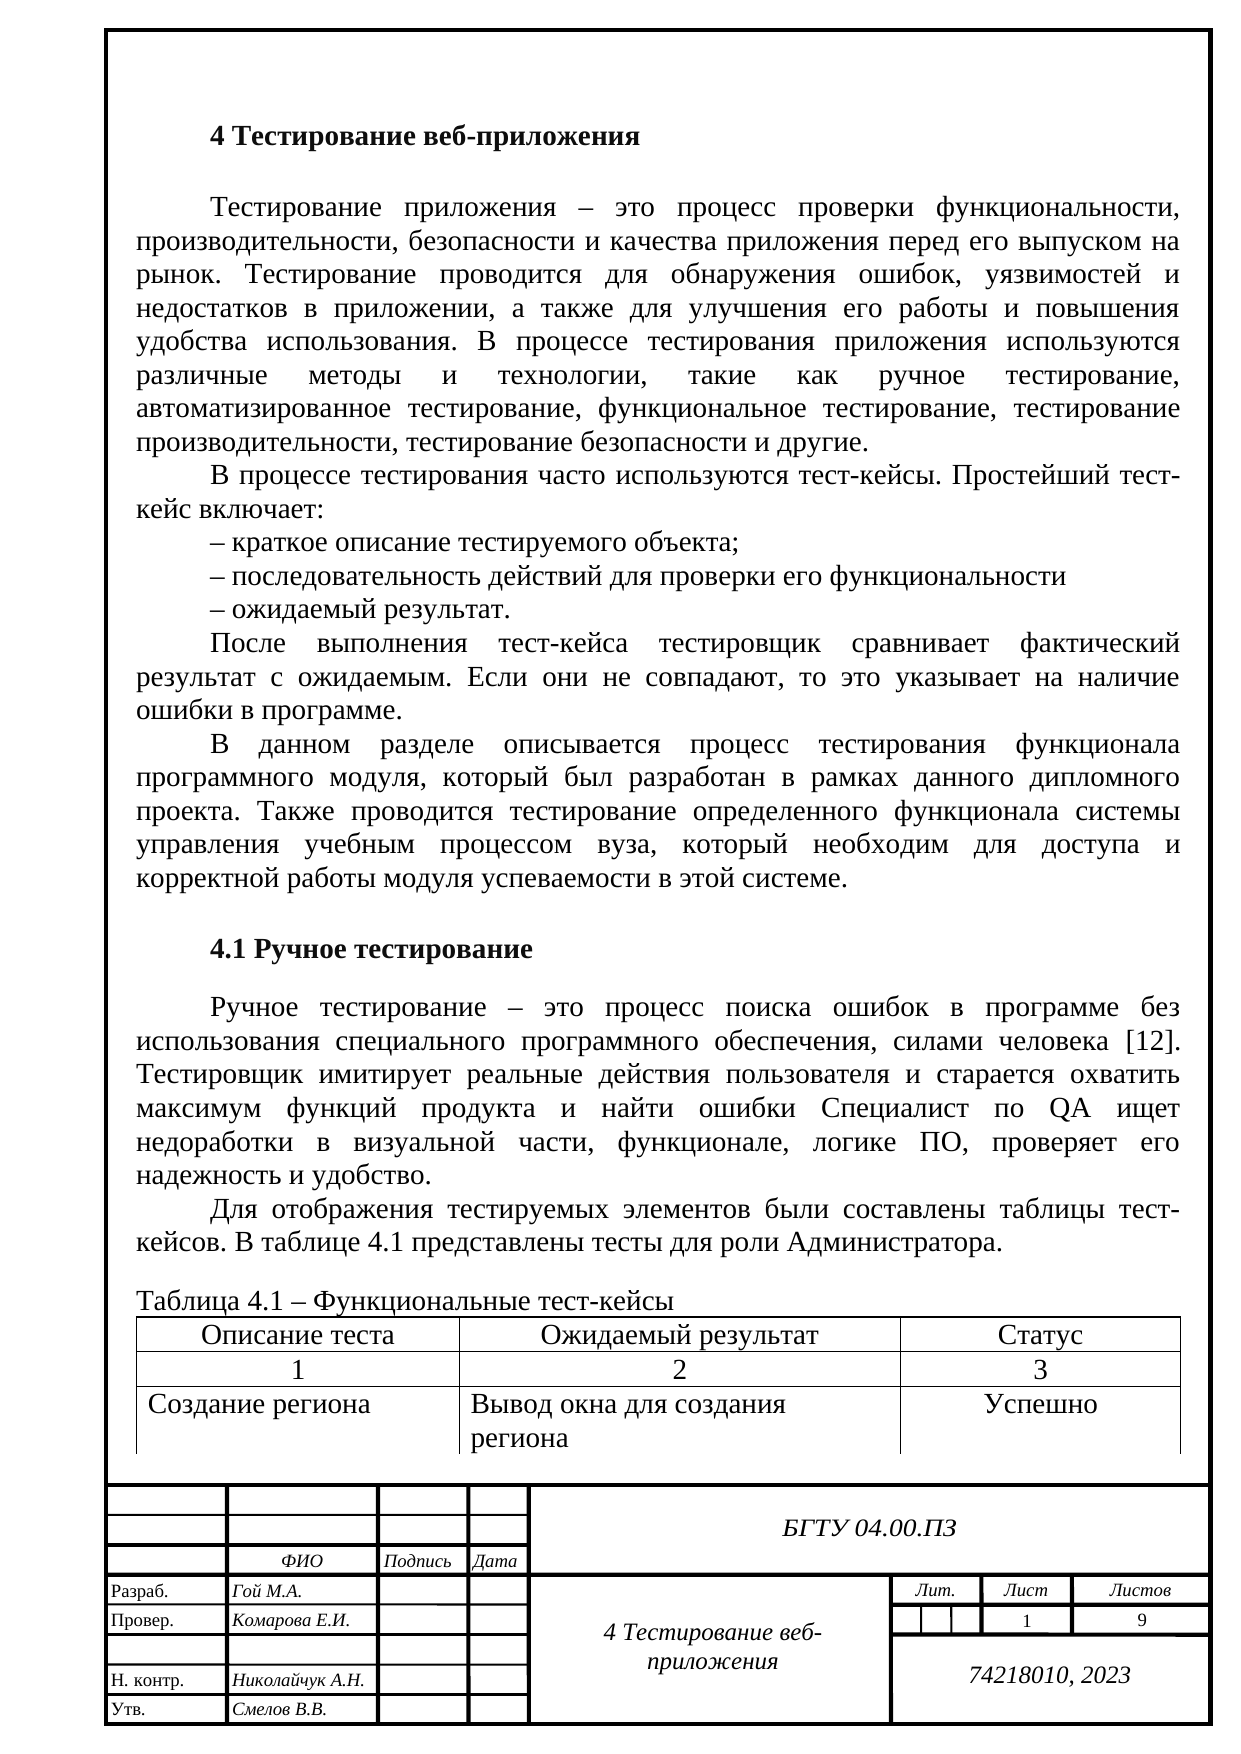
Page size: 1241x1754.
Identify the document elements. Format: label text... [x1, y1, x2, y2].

text Ручное тестирование – это процесс поиска ошибок в программе без использования специального программного обеспечения, силами человека [12]. Тестировщик имитирует реальные действия пользователя и старается охватить максимум функций продукта и найти ошибки Специалист по QA ищет недоработки в визуальной части, функционале, логике ПО, проверяет его надежность и удобство. [136, 989, 1181, 1191]
table_cell 2 [460, 1352, 900, 1386]
text последовательность действий для проверки его функциональности [136, 558, 1181, 592]
table_header Статус [901, 1318, 1180, 1351]
table_cell Успешно [901, 1387, 1180, 1454]
text Тестирование приложения – это процесс проверки функциональности, производительности, безопасности и качества приложения перед его выпуском на рынок. Тестирование проводится для обнаружения ошибок, уязвимостей и недостатков в приложении, а также для улучшения его работы и повышения удобства использования. В процессе тестирования приложения используются различные методы и технологии, такие как ручное тестирование, автоматизированное тестирование, функциональное тестирование, тестирование производительности, тестирование безопасности и другие. [136, 189, 1181, 457]
text В процессе тестирования часто используются тест-кейсы. Простейший тест-кейс включает: [136, 457, 1181, 524]
text Таблица 4.1 – Функциональные тест-кейсы [136, 1283, 1181, 1316]
text 4 Тестирование веб-приложения [136, 118, 1181, 152]
text В данном разделе описывается процесс тестирования функционала программного модуля, который был разработан в рамках данного дипломного проекта. Также проводится тестирование определенного функционала системы управления учебным процессом вуза, который необходим для доступа и корректной работы модуля успеваемости в этой системе. [136, 726, 1181, 893]
text краткое описание тестируемого объекта; [136, 524, 1181, 558]
table_cell Создание региона [137, 1387, 459, 1454]
table_header Описание теста [137, 1318, 459, 1351]
text После выполнения тест-кейса тестировщик сравнивает фактический результат с ожидаемым. Если они не совпадают, то это указывает на наличие ошибки в программе. [136, 625, 1181, 726]
table_cell Вывод окна для создания региона [460, 1387, 900, 1454]
table_cell 1 [137, 1352, 459, 1386]
text 4.1 Ручное тестирование [136, 931, 1181, 964]
table_cell 3 [901, 1352, 1180, 1386]
text Для отображения тестируемых элементов были составлены таблицы тест-кейсов. В таблице 4.1 представлены тесты для роли Администратора. [136, 1191, 1181, 1258]
text ожидаемый результат. [136, 592, 1181, 625]
table_header Ожидаемый результат [460, 1318, 900, 1351]
